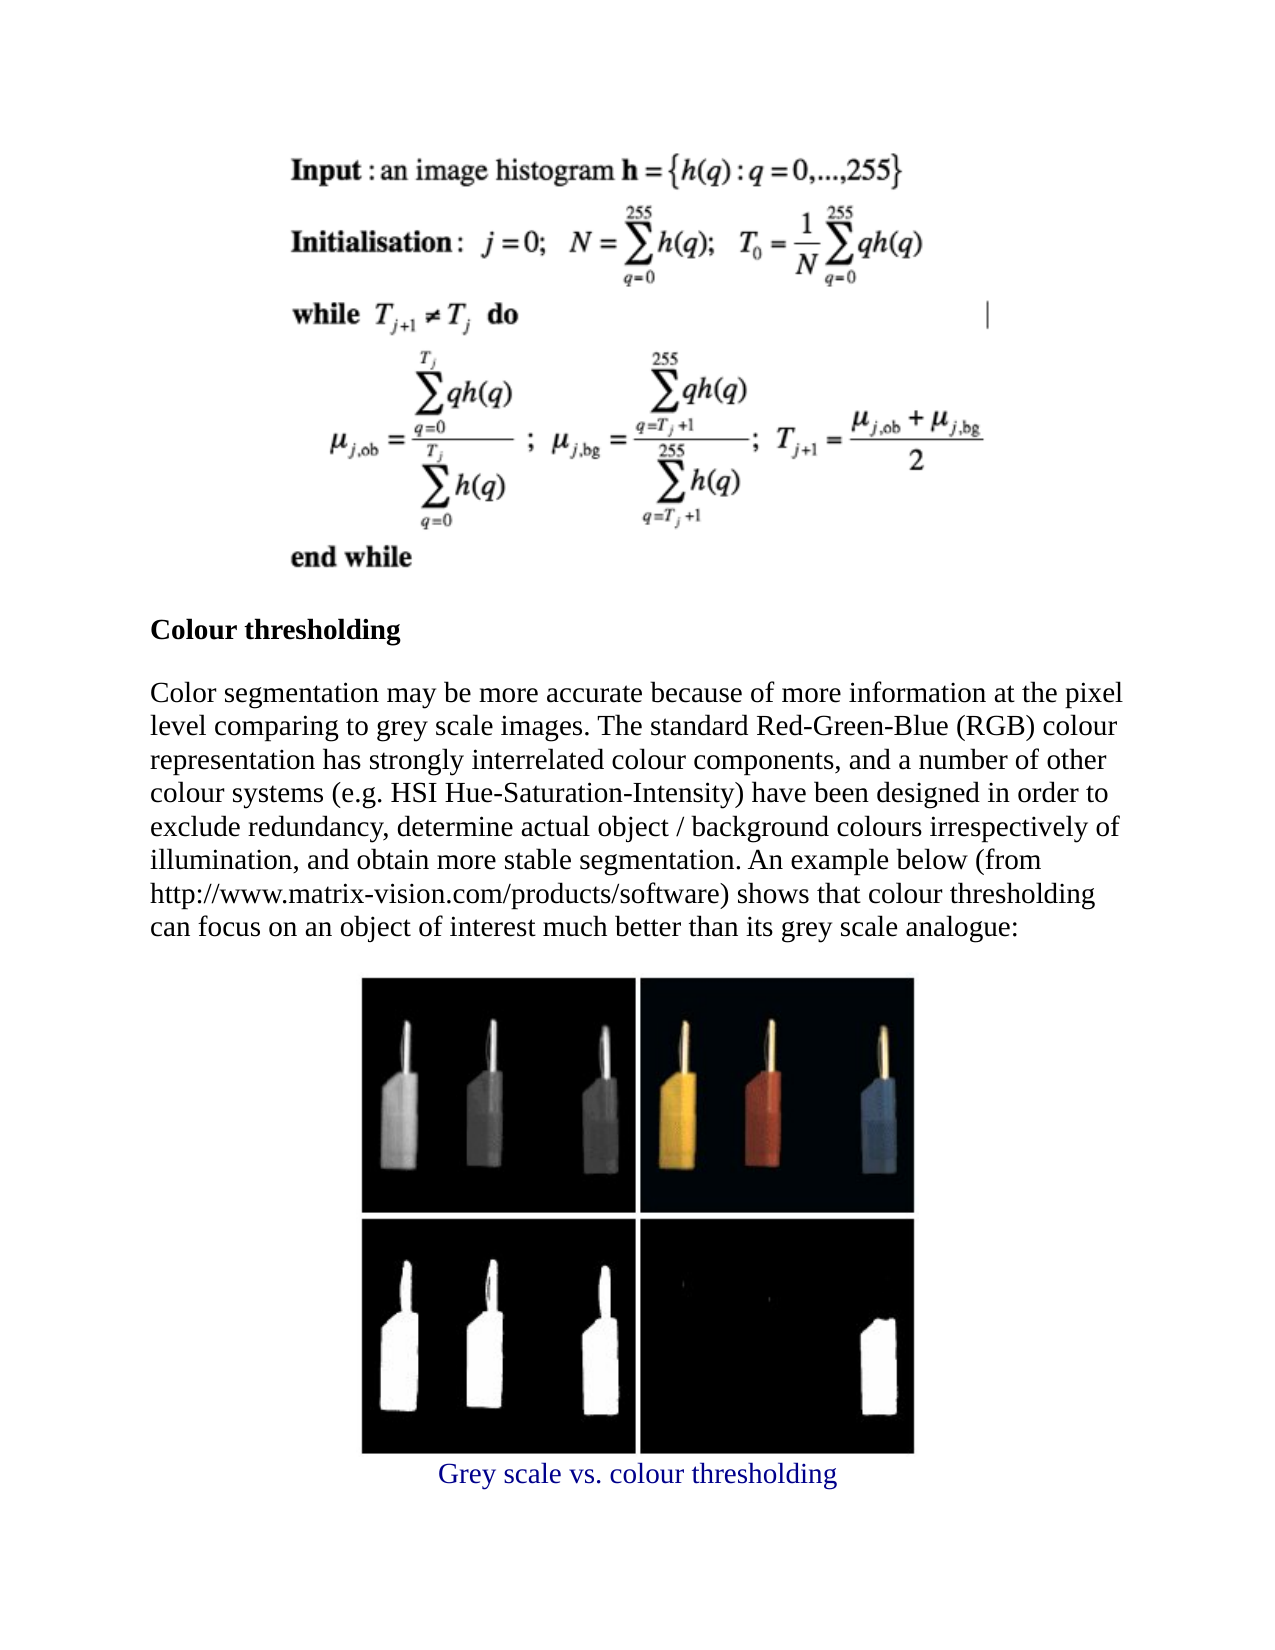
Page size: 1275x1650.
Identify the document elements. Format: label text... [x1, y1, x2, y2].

picture [356, 972, 919, 1457]
text Color segmentation may be more accurate because of more information at the pixel level comparing to grey scale images. The standard Red-Green-Blue (RGB) colour representation has strongly interrelated colour components, and a number of other colour systems (e.g. HSI Hue-Saturation-Intensity) have been designed in order to exclude redundancy, determine actual object / background colours irrespectively of illumination, and obtain more stable segmentation. An example below (from http://www.matrix-vision.com/products/software) shows that colour thresholding can focus on an object of interest much better than its grey scale analogue: [150, 675, 1125, 943]
picture [286, 150, 989, 583]
text Colour thresholding [150, 612, 1125, 646]
